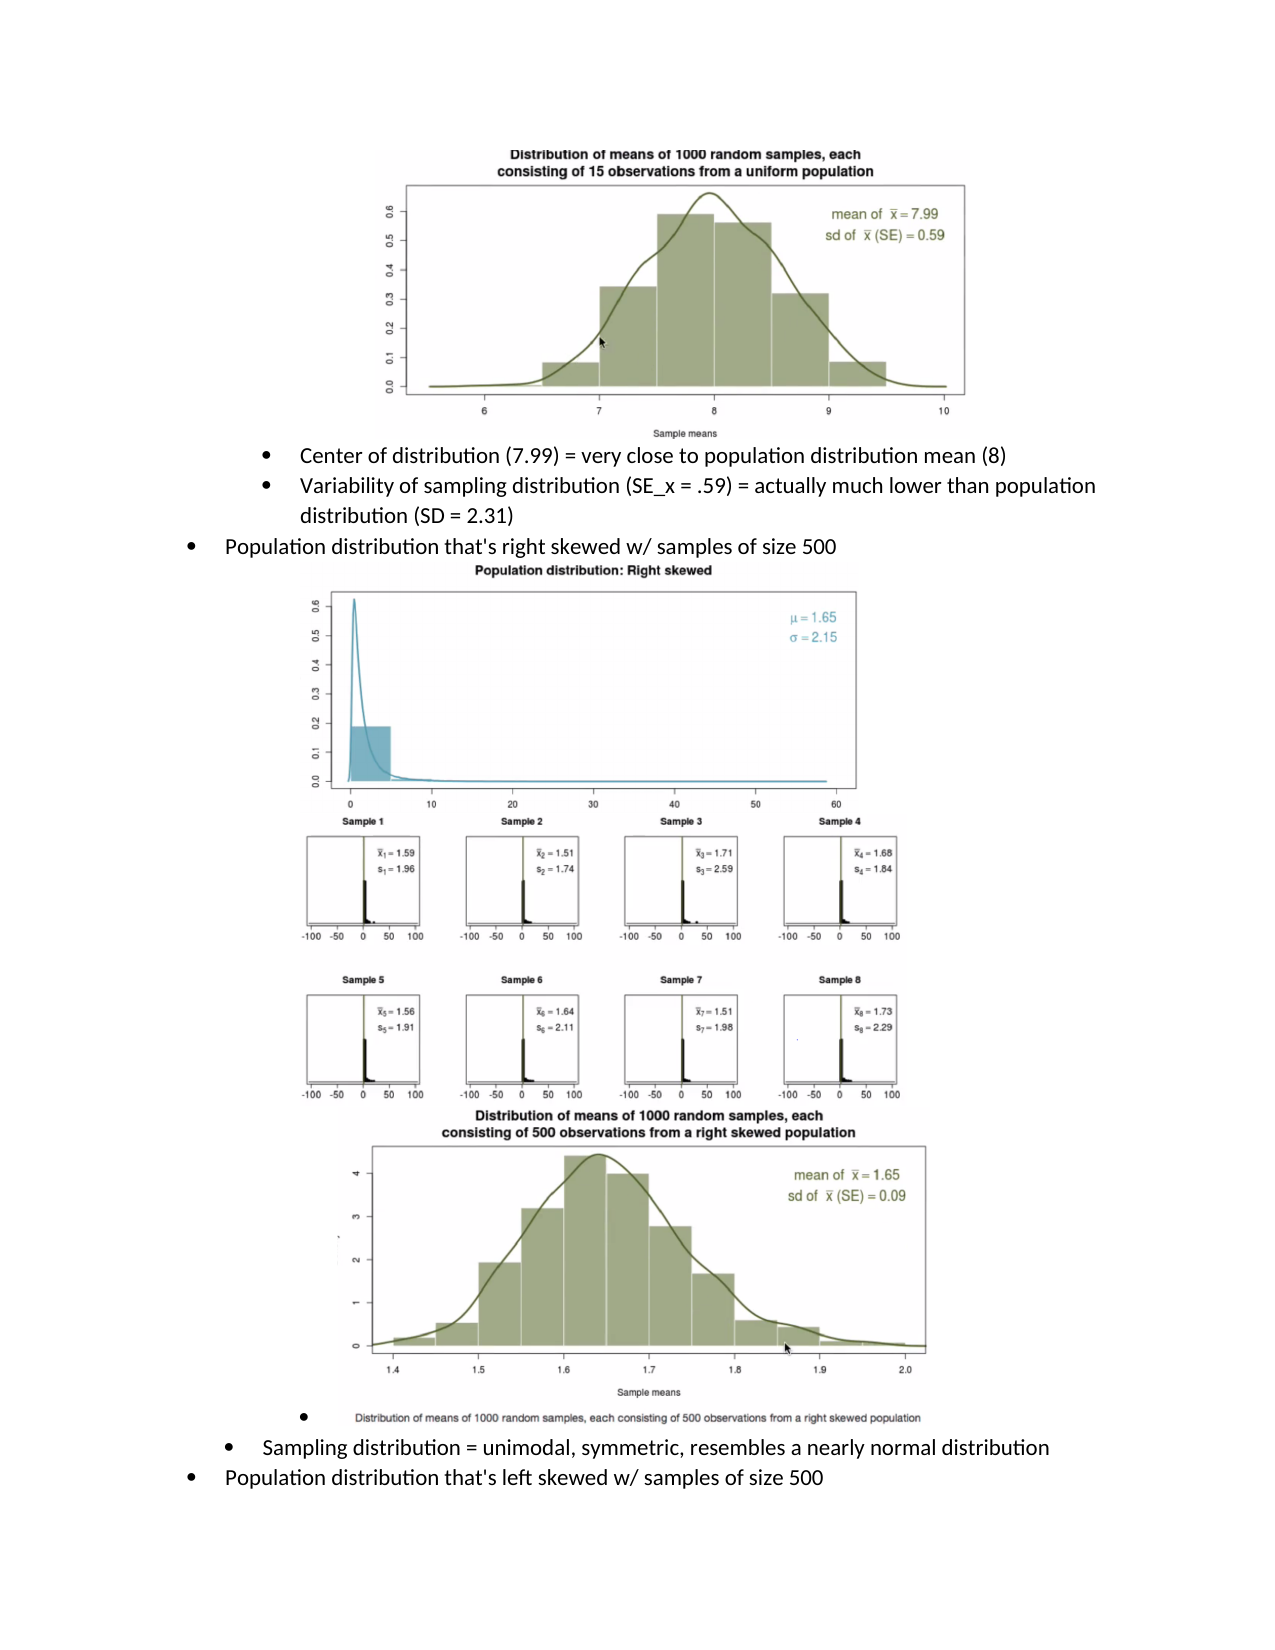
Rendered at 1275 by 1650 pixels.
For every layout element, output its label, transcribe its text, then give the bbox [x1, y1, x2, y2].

picture [375, 150, 971, 439]
list Variability of sampling distribution (SE_x = .59) = actually much lower than population distribution (SD = 2.31) [262, 471, 1125, 529]
list Sampling distribution = unimodal, symmetric, resembles a nearly normal distribution [225, 1433, 1125, 1461]
list Center of distribution (7.99) = very close to population distribution mean (8) [262, 441, 1125, 469]
list Population distribution that's right skewed w/ samples of size 500 [187, 532, 1125, 560]
picture [300, 814, 908, 1106]
picture [300, 562, 859, 813]
list Population distribution that's left skewed w/ samples of size 500 [187, 1463, 1125, 1491]
picture [337, 1107, 930, 1426]
